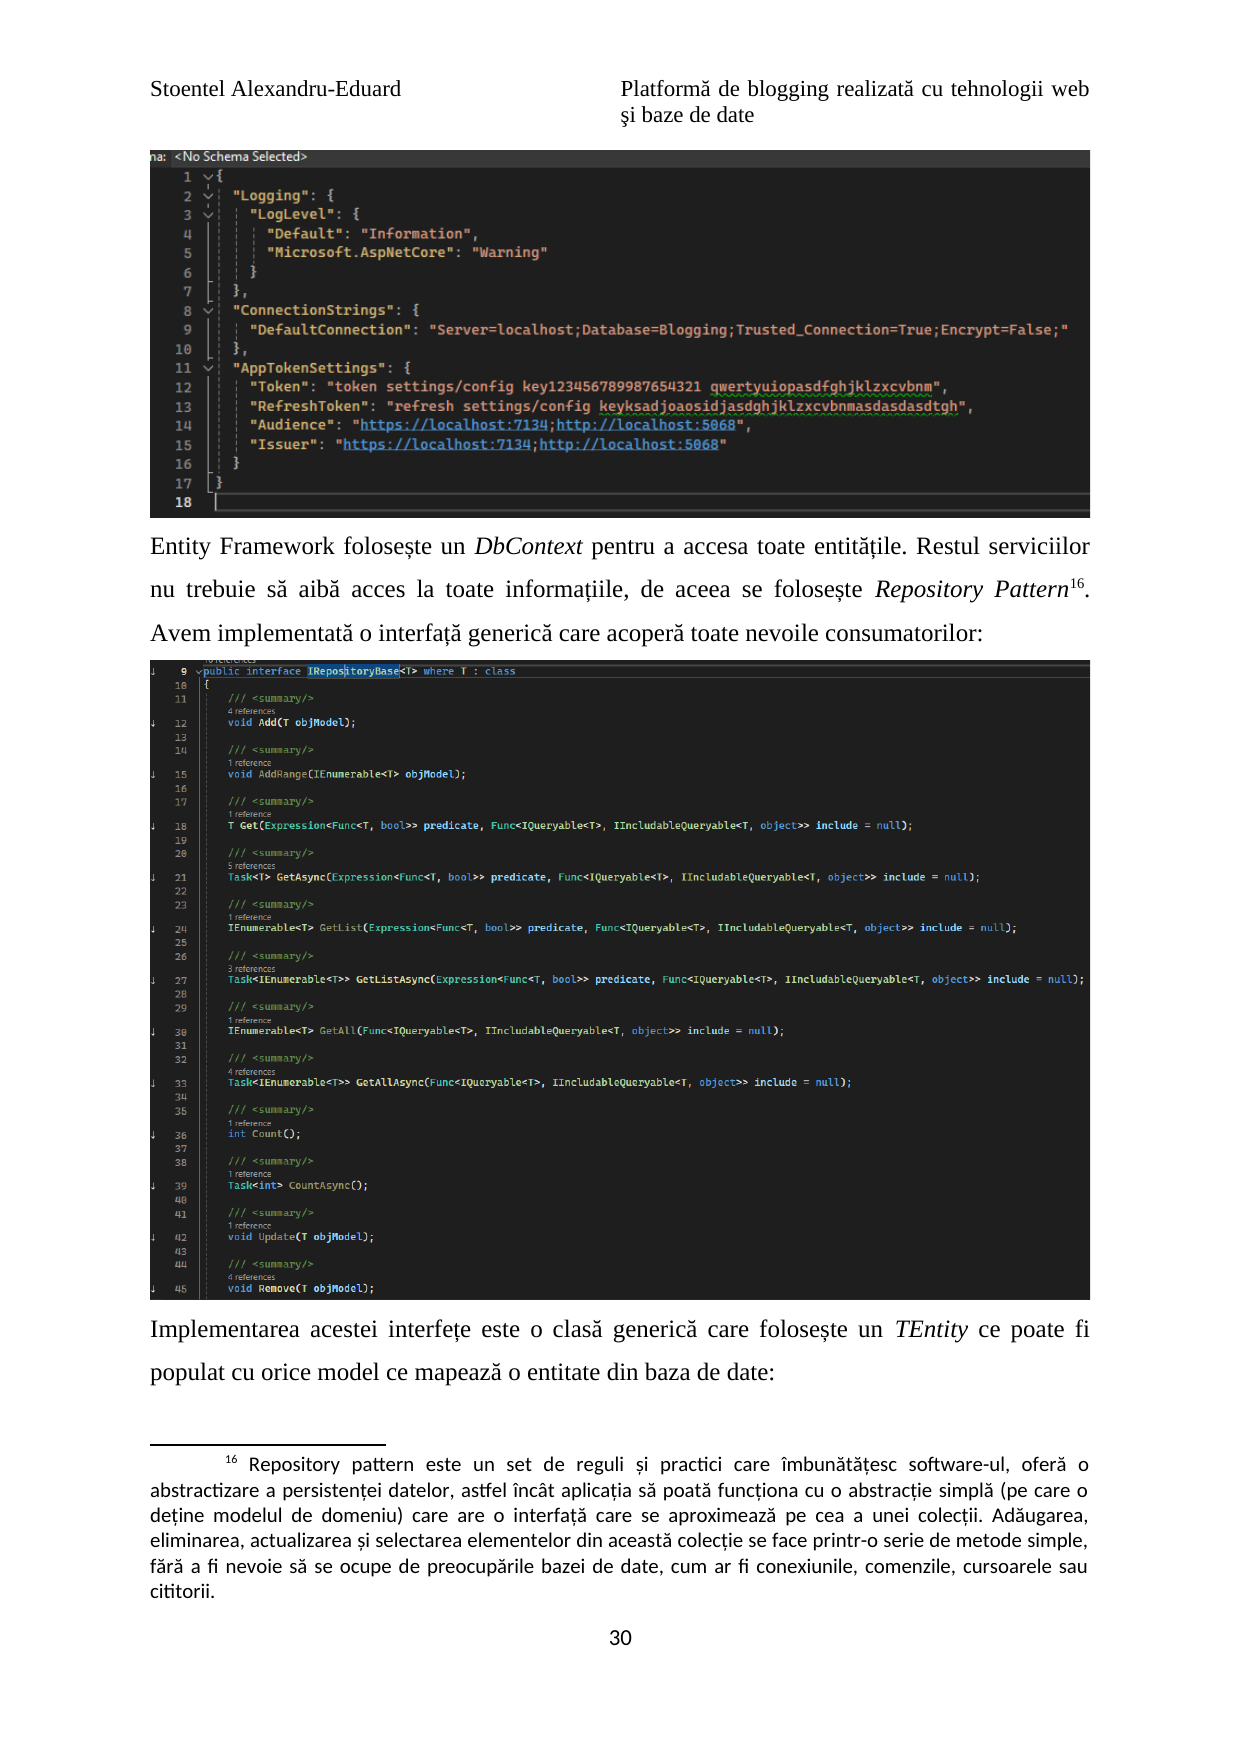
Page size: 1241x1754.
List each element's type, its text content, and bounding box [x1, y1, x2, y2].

picture [150, 660, 1091, 1300]
text Entity Framework folosește un DbContext pentru a accesa toate entitățile. Restul serviciilor nu trebuie să aibă acces la toate informațiile, de aceea se folosește Repository Pattern. Avem implementată o interfață generică care acoperă toate nevoile consumatorilor: [150, 531, 1090, 646]
text Implementarea acestei interfețe este o clasă generică care folosește un TEntity ce poate fi populat cu orice model ce mapează o entitate din baza de date: [150, 1314, 1090, 1386]
picture [150, 150, 1091, 518]
